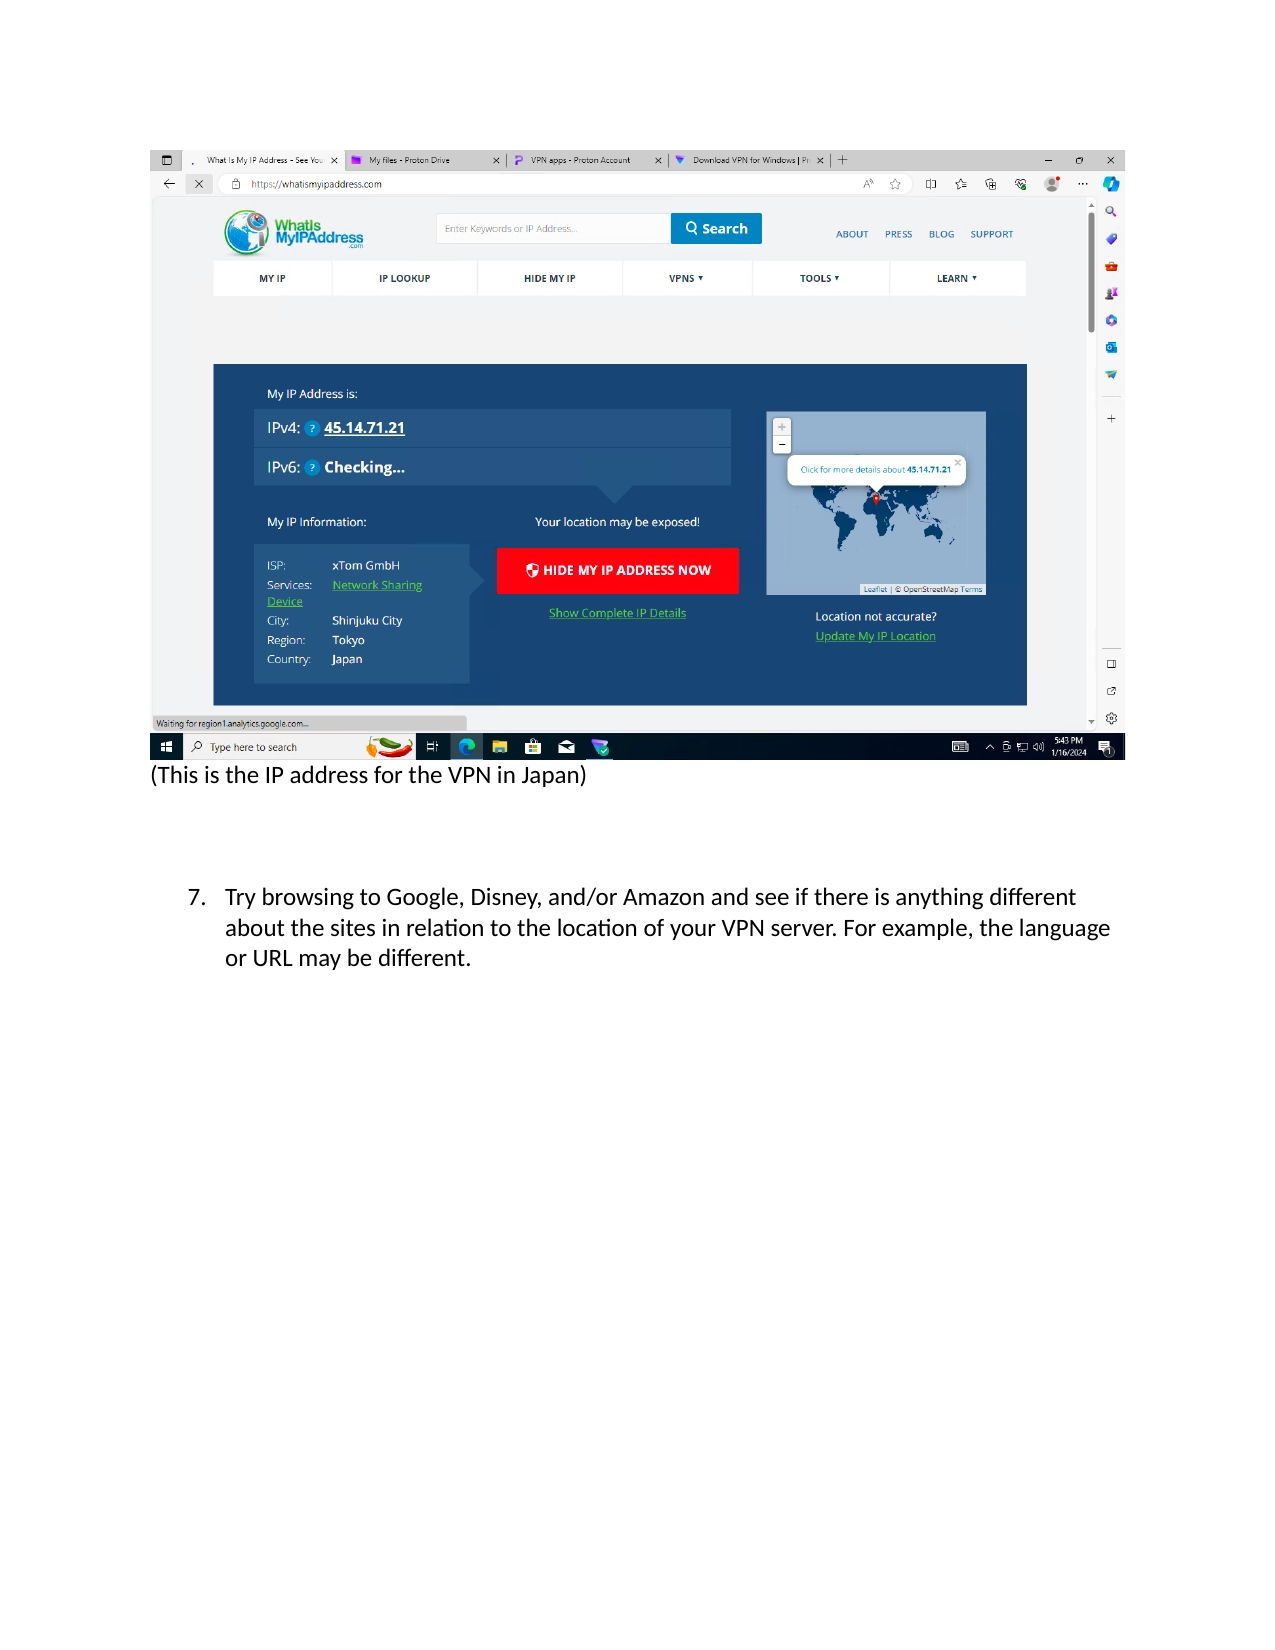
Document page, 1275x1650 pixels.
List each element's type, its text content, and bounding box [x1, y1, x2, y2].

list Try browsing to Google, Disney, and/or Amazon and see if there is anything different about the sites in relation to the location of your VPN server. For example, the language or URL may be different. [187, 881, 1125, 973]
text (This is the IP address for the VPN in Japan) [150, 760, 1125, 790]
picture [150, 150, 1125, 760]
